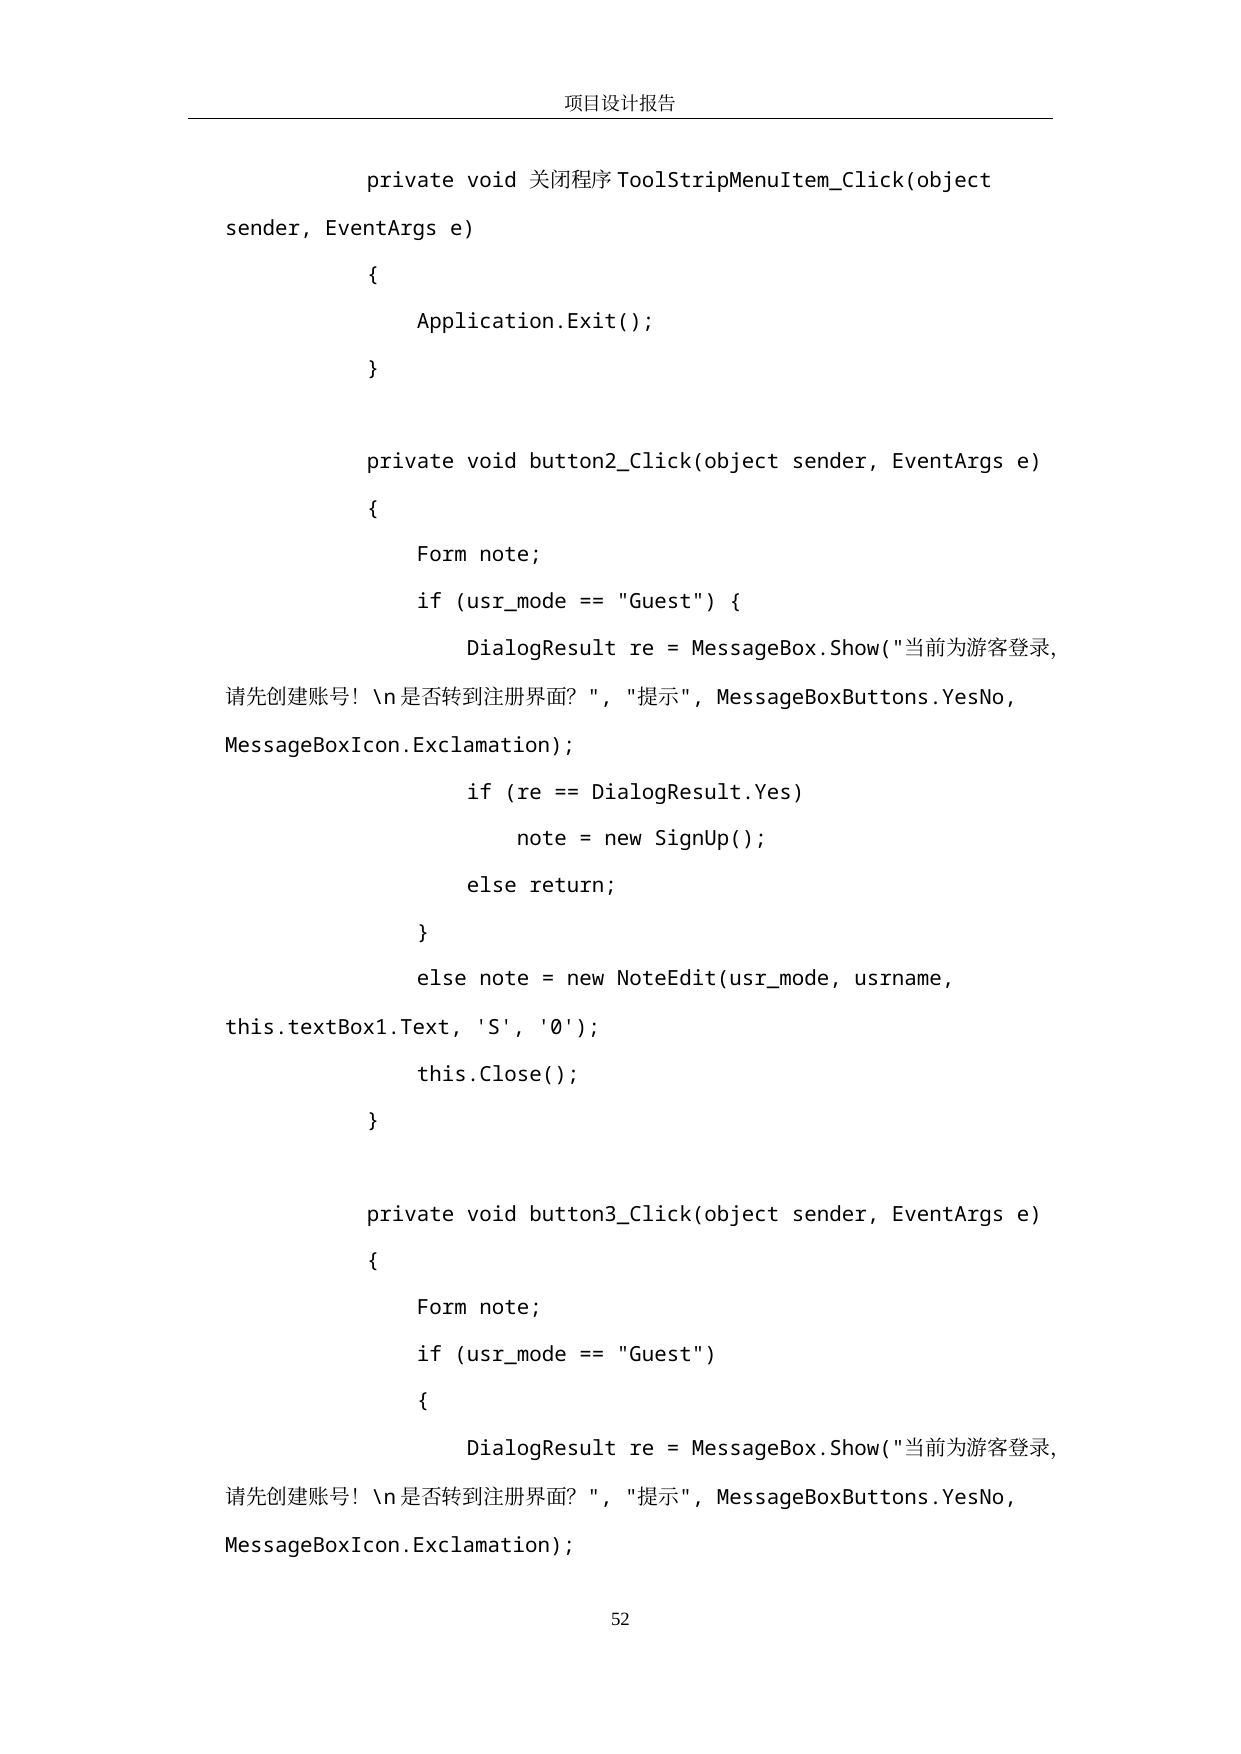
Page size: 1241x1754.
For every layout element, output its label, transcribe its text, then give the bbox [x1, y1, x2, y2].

list private void button2_Click(object sender, EventArgs e) [225, 444, 1053, 477]
list this.Close(); [225, 1057, 1053, 1089]
list { [225, 491, 1053, 523]
list if (usr_mode == "Guest") { [225, 584, 1053, 617]
list } [225, 1104, 1053, 1136]
list private void button3_Click(object sender, EventArgs e) [225, 1197, 1053, 1229]
list DialogResult re = MessageBox.Show("当前为游客登录，请先创建账号！\n是否转到注册界面？", "提示", MessageBoxButtons.YesNo, MessageBoxIcon.Exclamation); [225, 631, 1053, 761]
list { [225, 1244, 1053, 1276]
list private void 关闭程序ToolStripMenuItem_Click(object sender, EventArgs e) [225, 162, 1053, 243]
list Form note; [225, 537, 1053, 570]
list DialogResult re = MessageBox.Show("当前为游客登录，请先创建账号！\n是否转到注册界面？", "提示", MessageBoxButtons.YesNo, MessageBoxIcon.Exclamation); [225, 1430, 1053, 1560]
list if (usr_mode == "Guest") [225, 1337, 1053, 1369]
list if (re == DialogResult.Yes) [225, 775, 1053, 807]
list } [225, 915, 1053, 947]
list else return; [225, 868, 1053, 901]
list Application.Exit(); [225, 304, 1053, 337]
list note = new SignUp(); [225, 822, 1053, 854]
list else note = new NoteEdit(usr_mode, usrname, this.textBox1.Text, 'S', '0'); [225, 962, 1053, 1043]
list { [225, 257, 1053, 290]
list } [225, 351, 1053, 383]
list { [225, 1384, 1053, 1416]
list Form note; [225, 1290, 1053, 1323]
